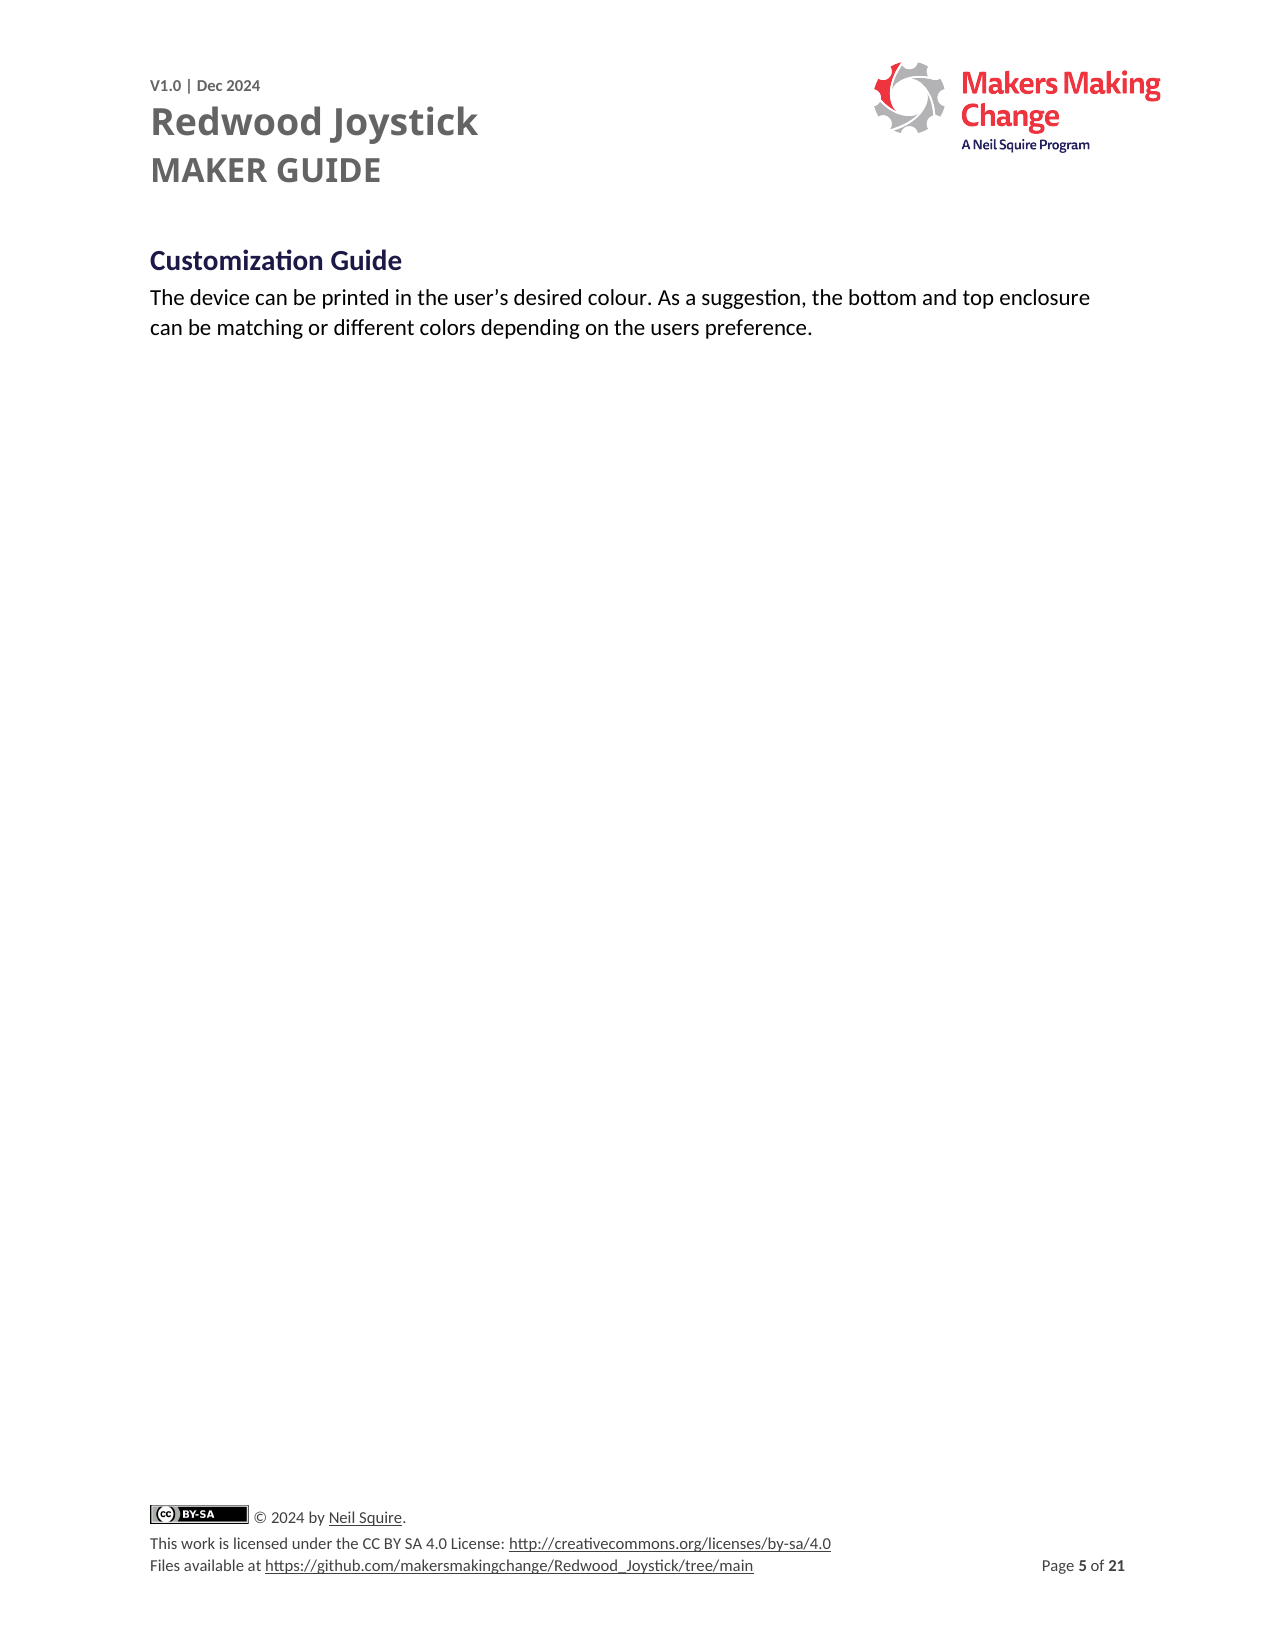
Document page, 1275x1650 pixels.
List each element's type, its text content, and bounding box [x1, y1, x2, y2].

subtitle Customization Guide [150, 242, 1125, 277]
picture [150, 1505, 249, 1524]
text The device can be printed in the user’s desired colour. As a suggestion, the bottom and top enclosure can be matching or different colors depending on the users preference. [150, 283, 1125, 341]
picture [874, 62, 1161, 153]
